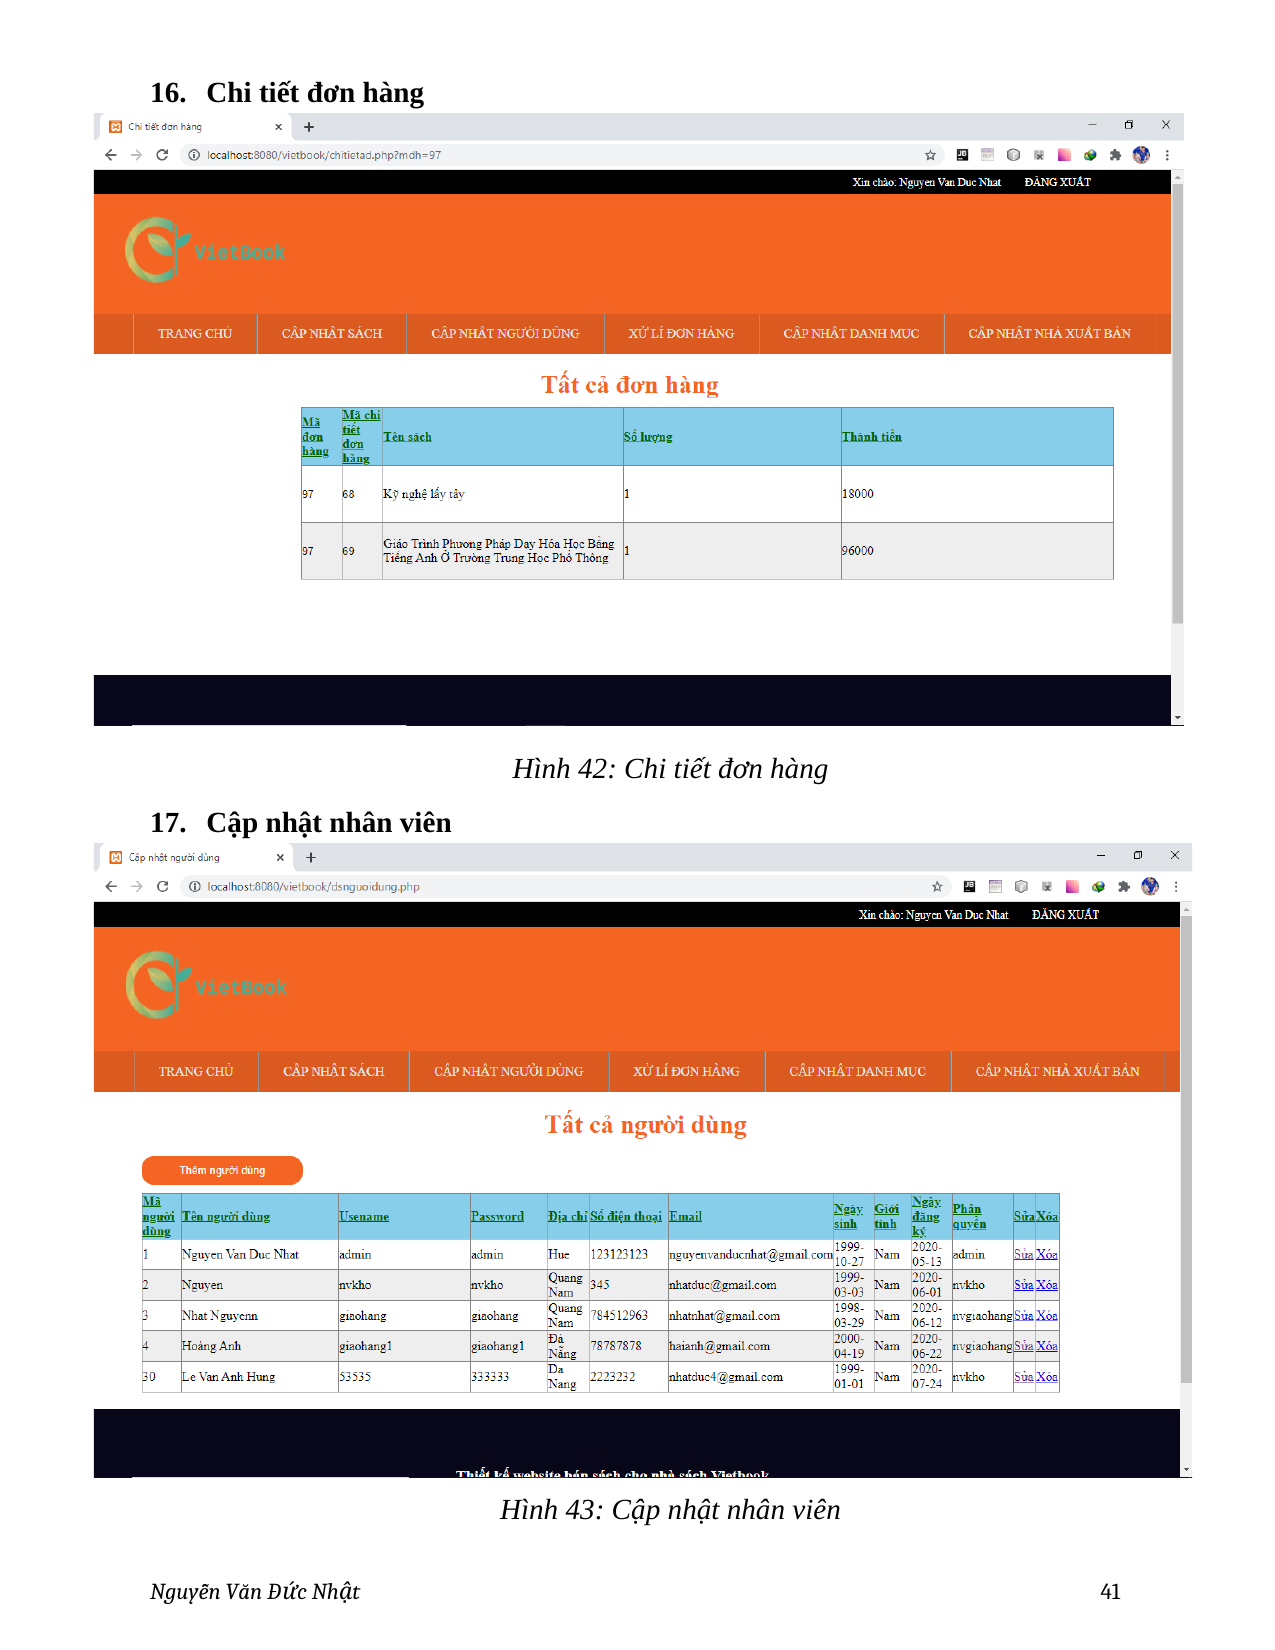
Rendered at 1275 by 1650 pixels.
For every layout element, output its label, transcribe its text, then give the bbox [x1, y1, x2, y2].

text Hình 42: Chi tiết đơn hàng [150, 751, 1191, 784]
text Hình 43: Cập nhật nhân viên [150, 1492, 1191, 1526]
subtitle Cập nhật nhân viên [150, 805, 1191, 839]
picture [93, 843, 1193, 1478]
picture [93, 113, 1184, 726]
subtitle Chi tiết đơn hàng [150, 75, 1191, 108]
